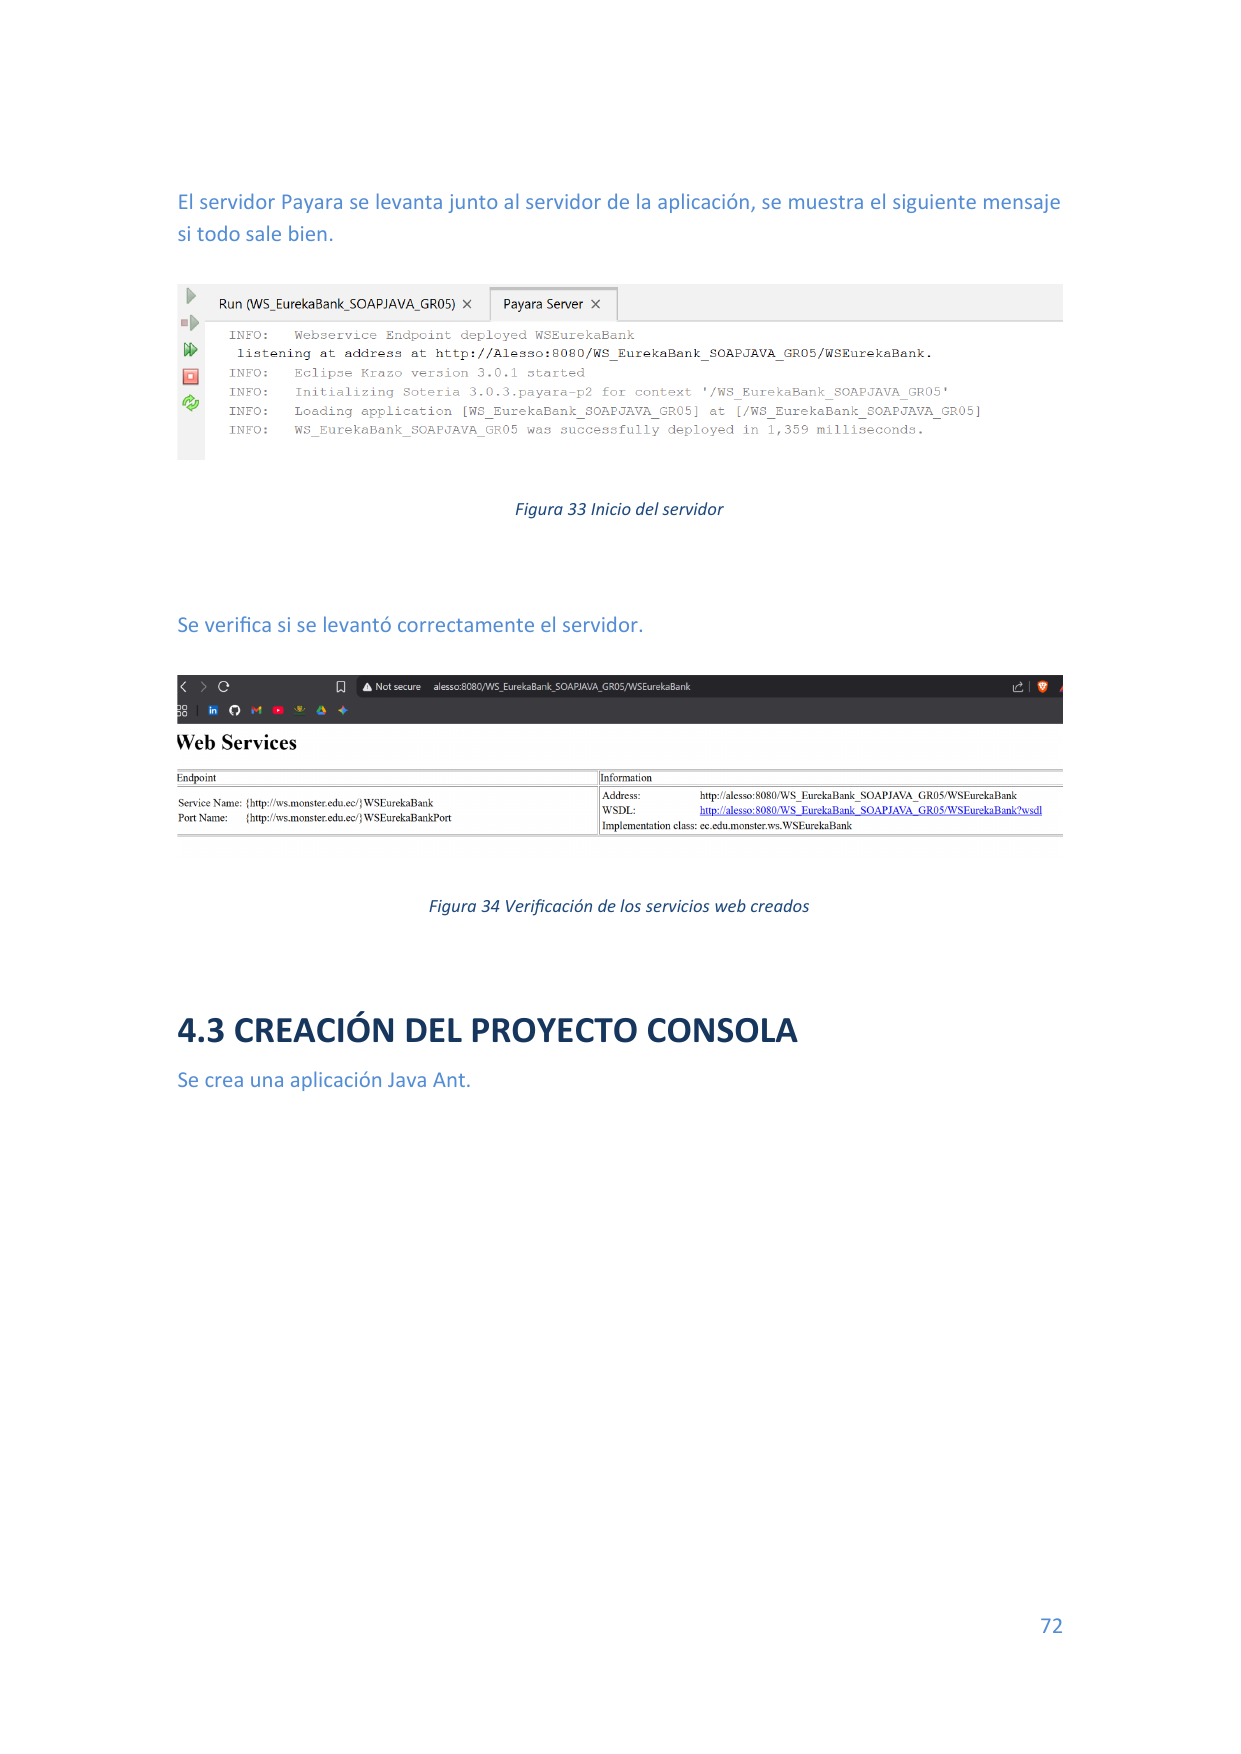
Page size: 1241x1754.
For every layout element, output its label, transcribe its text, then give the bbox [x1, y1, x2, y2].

picture [177, 675, 1063, 857]
text Figura 34 Verificación de los servicios web creados [177, 894, 1063, 917]
text El servidor Payara se levanta junto al servidor de la aplicación, se muestra el siguiente mensaje si todo sale bien. [177, 187, 1063, 247]
text Se verifica si se levantó correctamente el servidor. [177, 610, 1063, 638]
text Figura 33 Inicio del servidor [177, 497, 1063, 520]
text Se crea una aplicación Java Ant. [177, 1065, 1063, 1093]
picture [177, 284, 1063, 460]
subtitle 4.3 CREACIÓN DEL PROYECTO CONSOLA [177, 1006, 1063, 1052]
